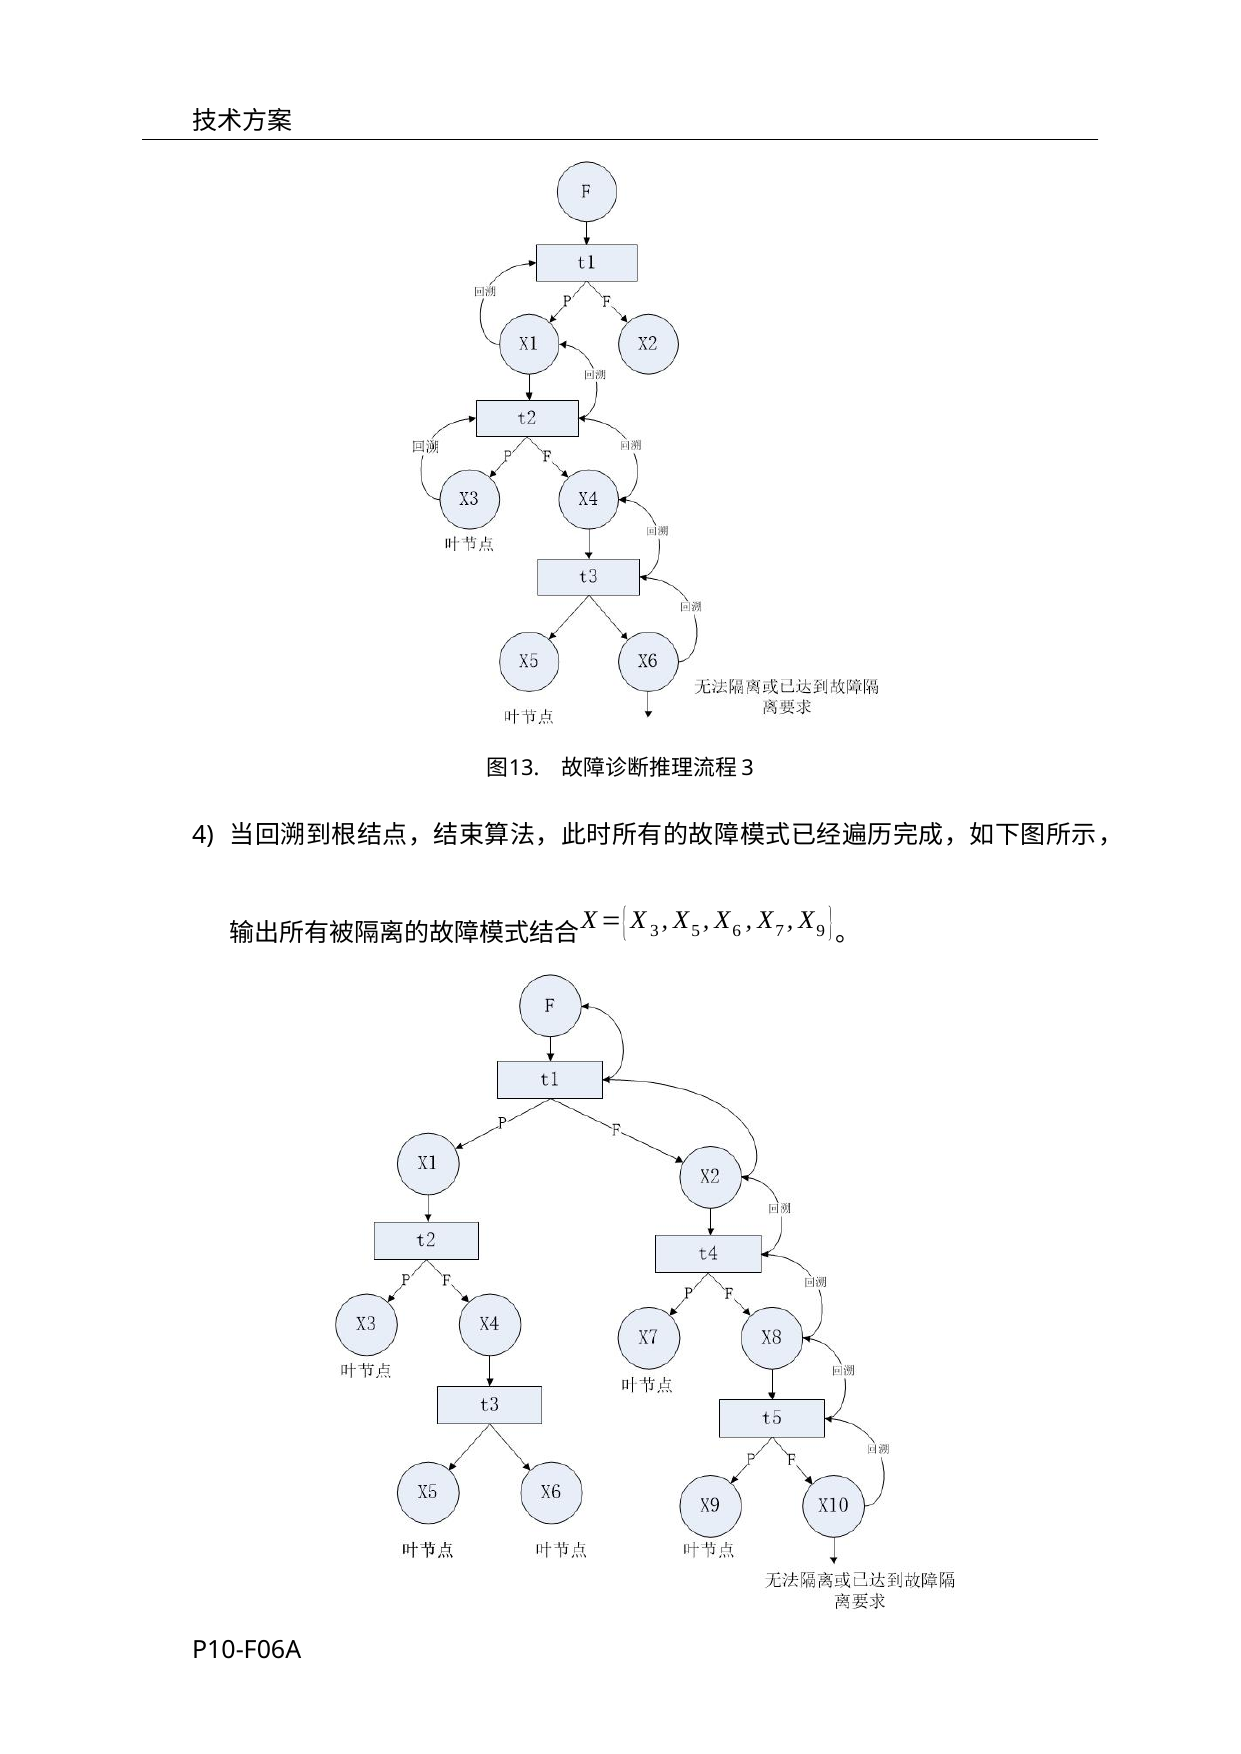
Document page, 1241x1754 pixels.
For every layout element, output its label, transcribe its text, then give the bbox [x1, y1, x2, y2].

text 故障诊断推理流程3 [142, 749, 1098, 783]
list 当回溯到根结点，结束算法，此时所有的故障模式已经遍历完成，如下图所示，输出所有被隔离的故障模式结合。 [192, 799, 1098, 961]
picture [335, 974, 955, 1612]
picture [411, 161, 879, 727]
